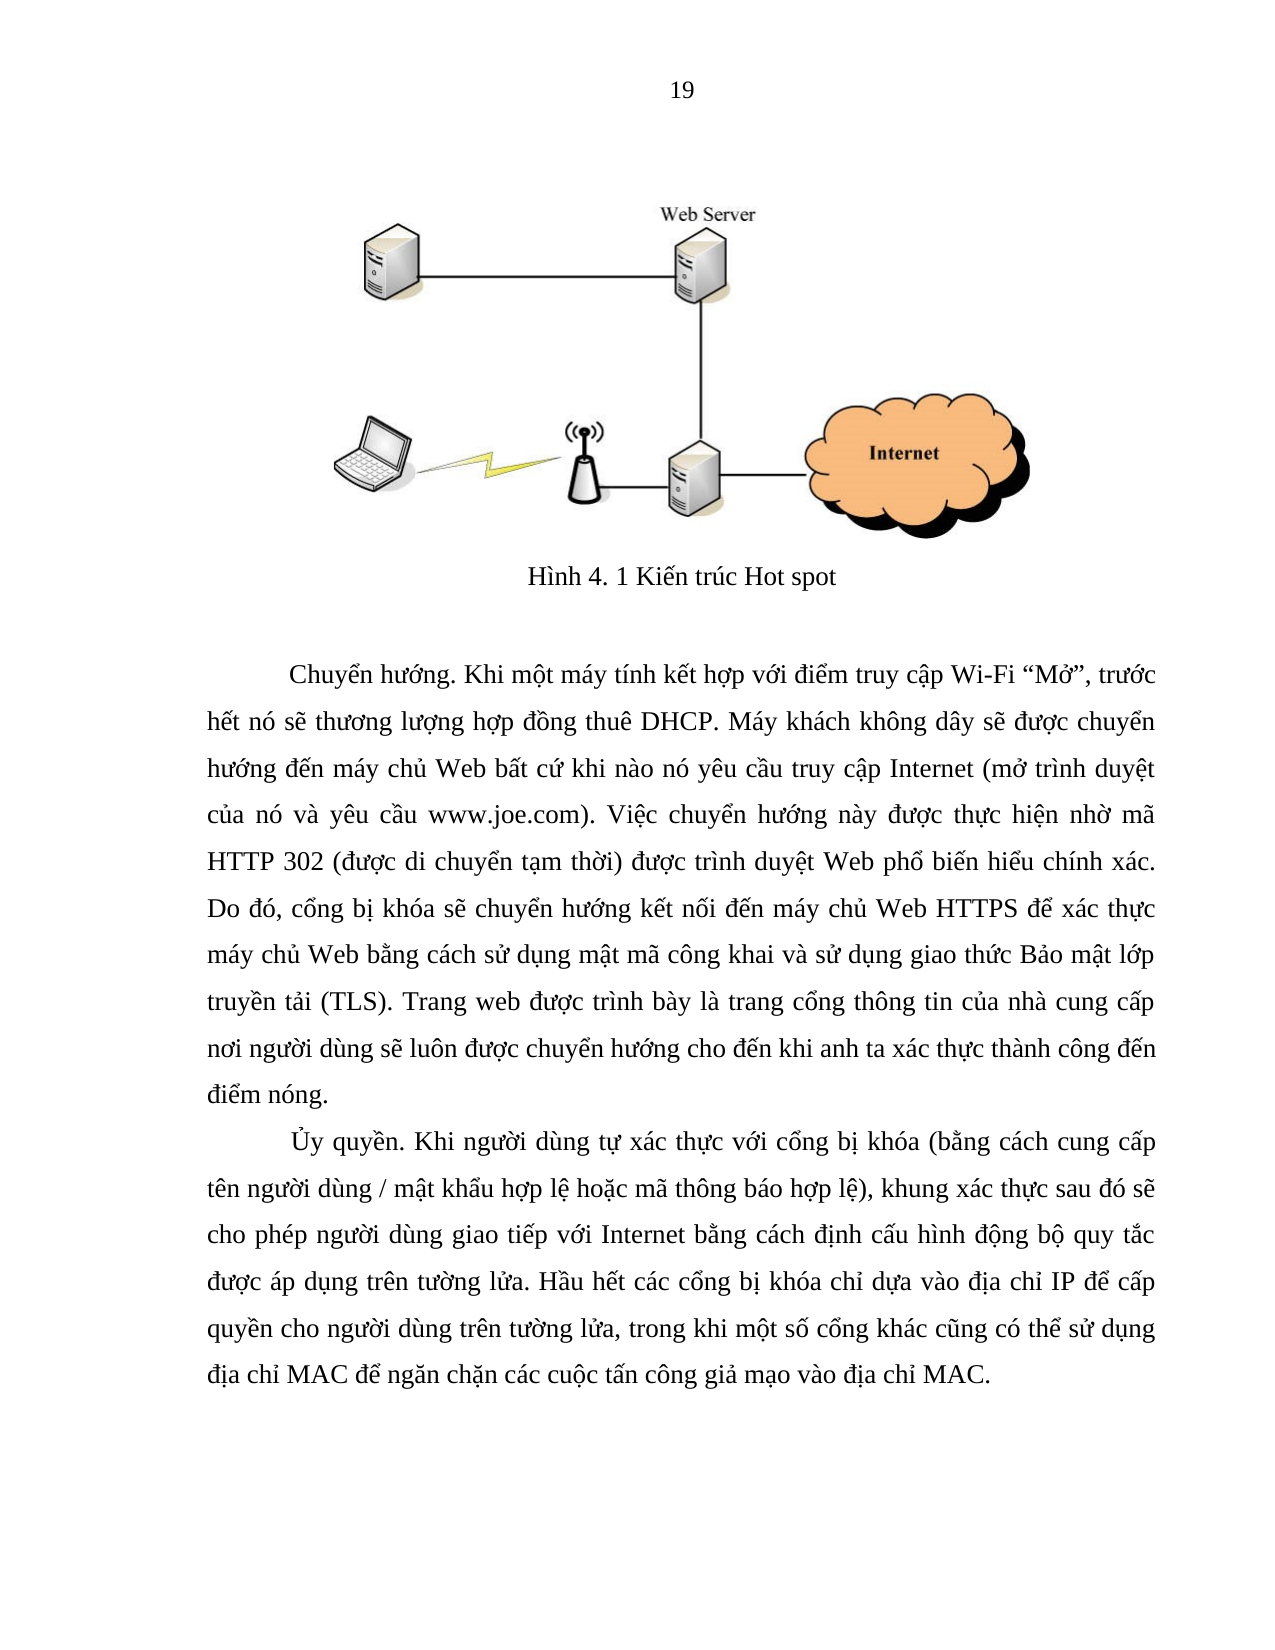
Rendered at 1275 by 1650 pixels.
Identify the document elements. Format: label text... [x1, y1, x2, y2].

text Ủy quyền. Khi người dùng tự xác thực với cổng bị khóa (bằng cách cung cấp tên người dùng / mật khẩu hợp lệ hoặc mã thông báo hợp lệ), khung xác thực sau đó sẽ cho phép người dùng giao tiếp với Internet bằng cách định cấu hình động bộ quy tắc được áp dụng trên tường lửa. Hầu hết các cổng bị khóa chỉ dựa vào địa chỉ IP để cấp quyền cho người dùng trên tường lửa, trong khi một số cổng khác cũng có thể sử dụng địa chỉ MAC để ngăn chặn các cuộc tấn công giả mạo vào địa chỉ MAC. [207, 1125, 1157, 1389]
text Hình 4. 1 Kiến trúc Hot spot [207, 560, 1157, 591]
picture [333, 206, 1030, 539]
text Chuyển hướng. Khi một máy tính kết hợp với điểm truy cập Wi-Fi “Mở”, trước hết nó sẽ thương lượng hợp đồng thuê DHCP. Máy khách không dây sẽ được chuyển hướng đến máy chủ Web bất cứ khi nào nó yêu cầu truy cập Internet (mở trình duyệt của nó và yêu cầu www.joe.com). Việc chuyển hướng này được thực hiện nhờ mã HTTP 302 (được di chuyển tạm thời) được trình duyệt Web phổ biến hiểu chính xác. Do đó, cổng bị khóa sẽ chuyển hướng kết nối đến máy chủ Web HTTPS để xác thực máy chủ Web bằng cách sử dụng mật mã công khai và sử dụng giao thức Bảo mật lớp truyền tải (TLS). Trang web được trình bày là trang cổng thông tin của nhà cung cấp nơi người dùng sẽ luôn được chuyển hướng cho đến khi anh ta xác thực thành công đến điểm nóng. [207, 658, 1157, 1109]
